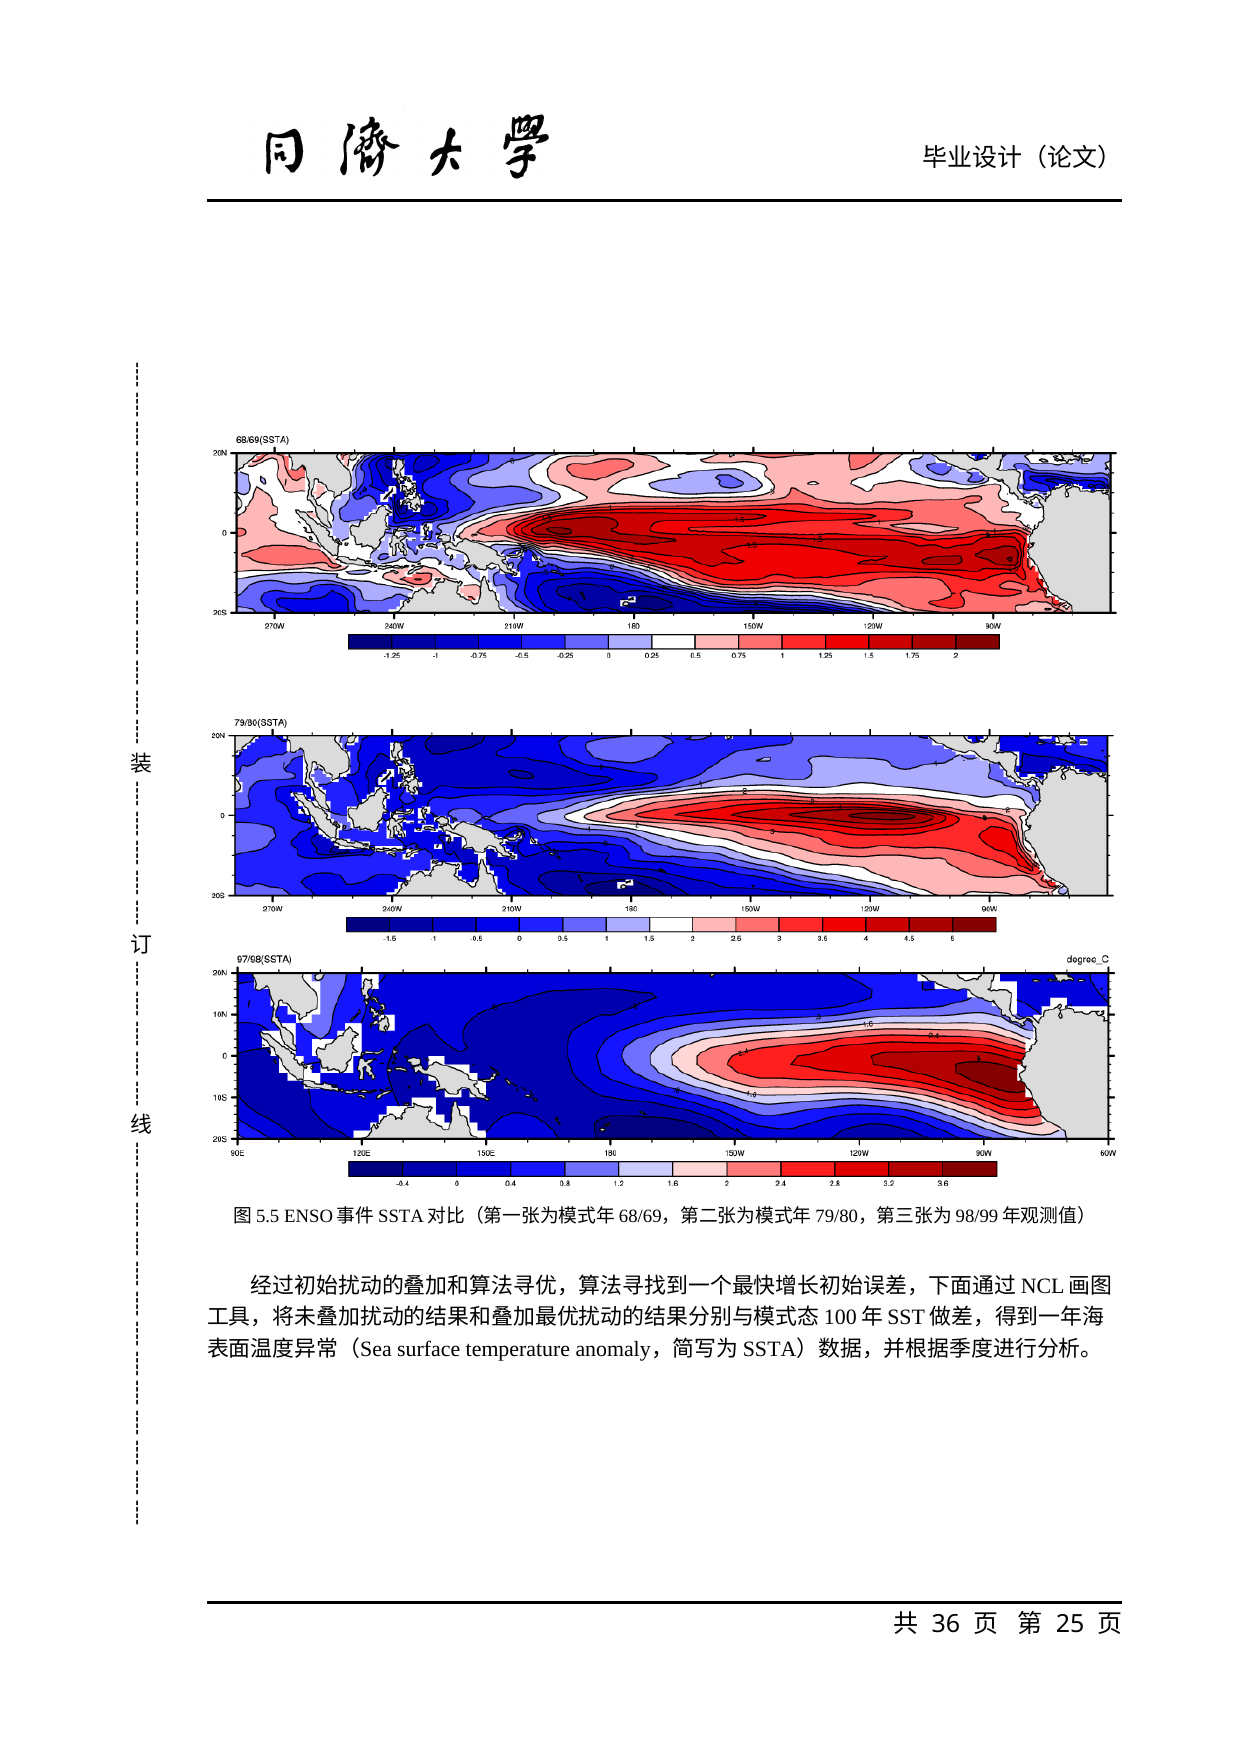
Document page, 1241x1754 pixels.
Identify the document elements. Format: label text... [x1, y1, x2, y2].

picture [206, 427, 1123, 665]
picture [244, 106, 567, 185]
picture [206, 715, 1123, 1193]
text 经过初始扰动的叠加和算法寻优，算法寻找到一个最快增长初始误差，下面通过NCL画图工具，将未叠加扰动的结果和叠加最优扰动的结果分别与模式态100年SST做差，得到一年海表面温度异常（Sea surface temperature anomaly，简写为SSTA）数据，并根据季度进行分析。 [207, 1268, 1122, 1363]
text 图5.5 ENSO事件SSTA对比（第一张为模式年68/69，第二张为模式年79/80，第三张为98/99年观测值） [207, 1193, 1122, 1230]
